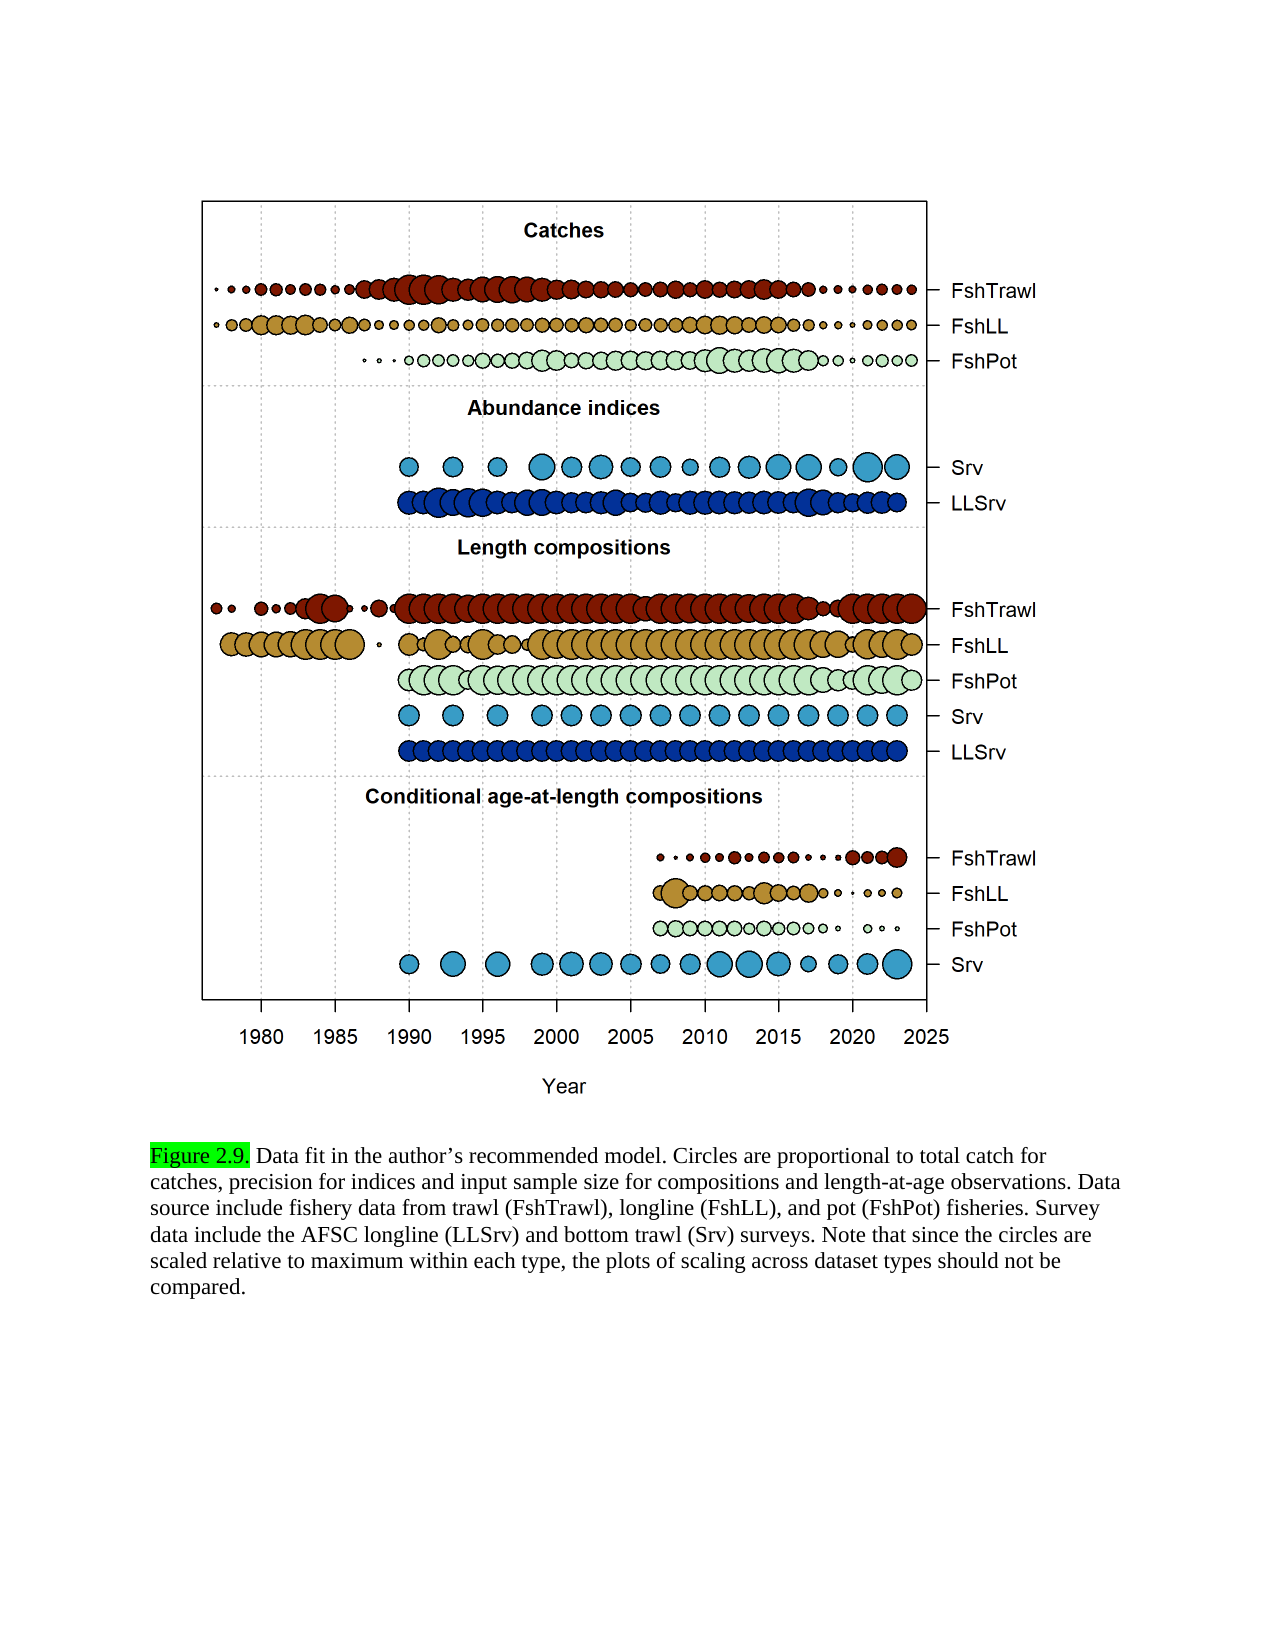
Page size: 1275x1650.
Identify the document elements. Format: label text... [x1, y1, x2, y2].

subtitle Figure 2.9. Data fit in the author’s recommended model. Circles are proportional to total catch for catches, precision for indices and input sample size for compositions and length-at-age observations. Data source include fishery data from trawl (FshTrawl), longline (FshLL), and pot (FshPot) fisheries. Survey data include the AFSC longline (LLSrv) and bottom trawl (Srv) surveys. Note that since the circles are scaled relative to maximum within each type, the plots of scaling across dataset types should not be compared. [150, 1142, 1125, 1300]
picture [150, 150, 1125, 1125]
